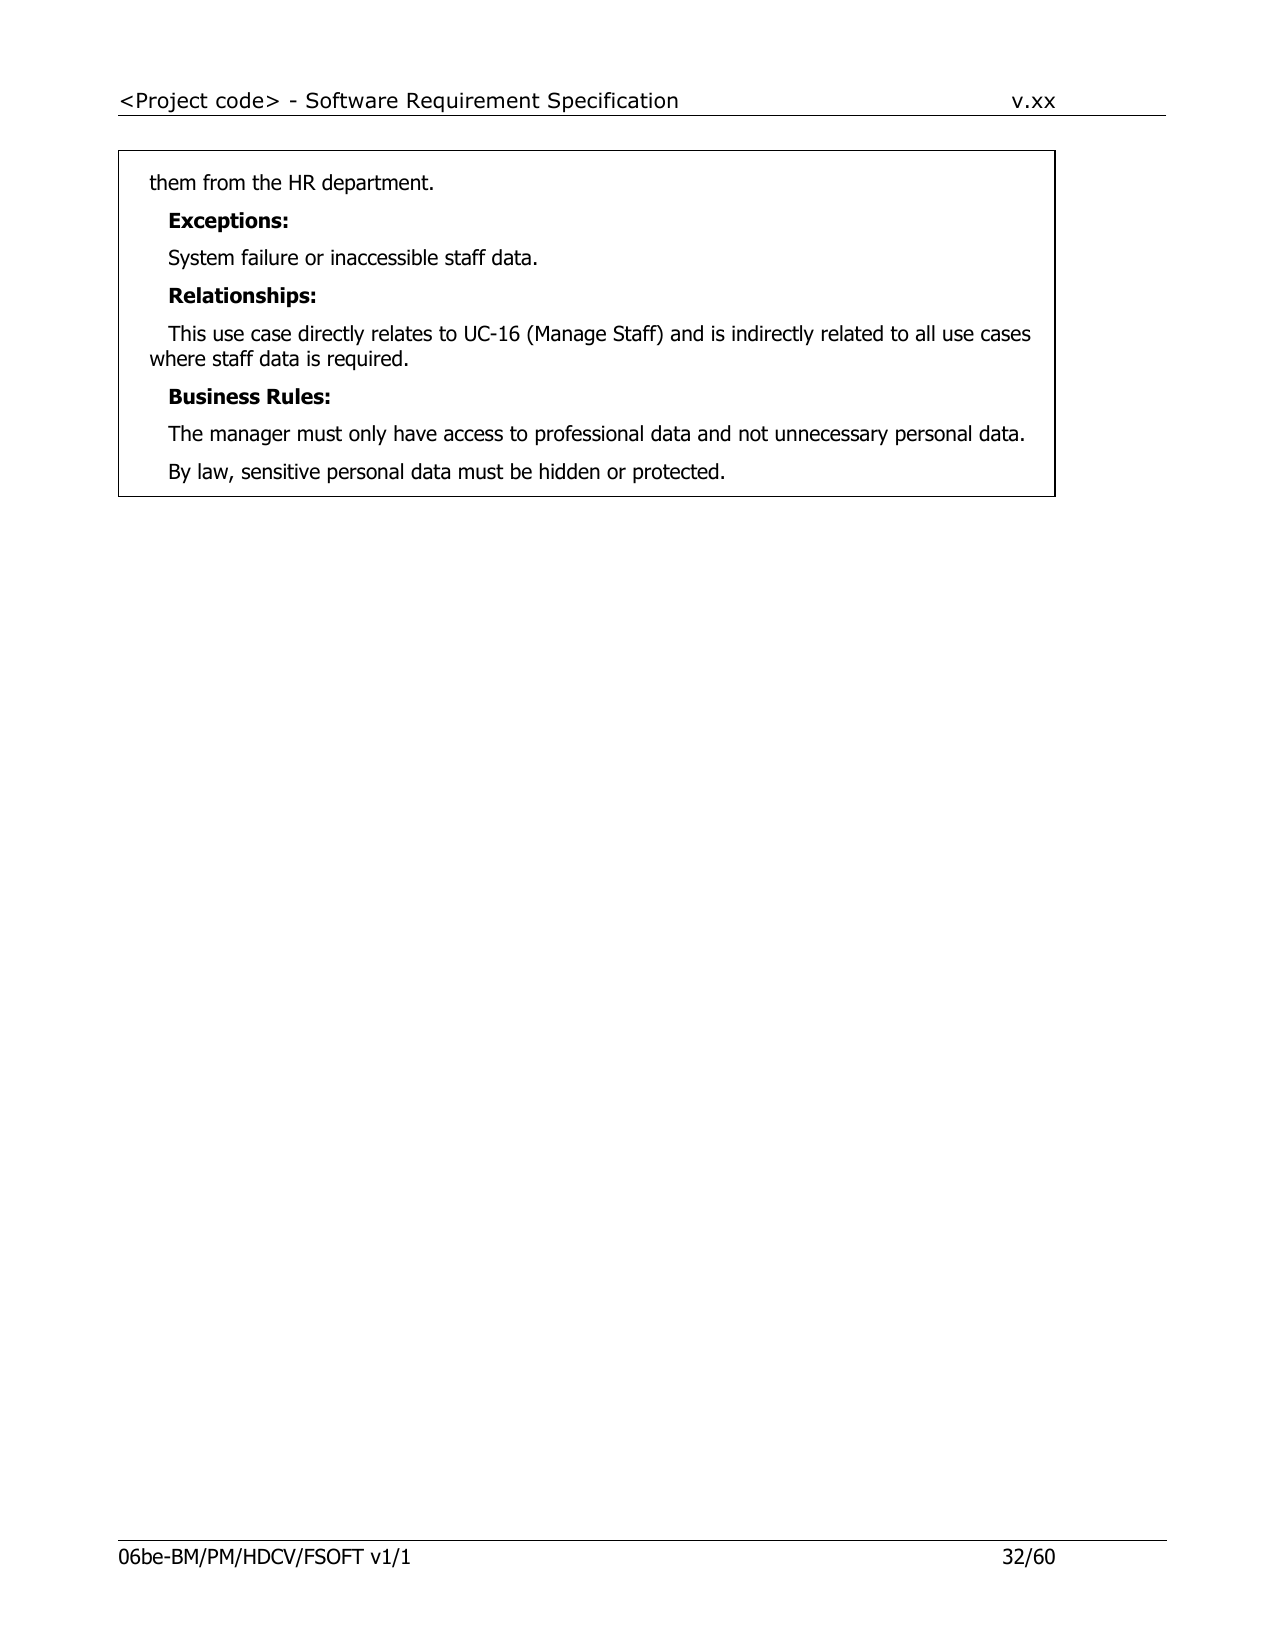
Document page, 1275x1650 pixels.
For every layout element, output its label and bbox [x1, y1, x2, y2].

table_cell [119, 151, 1054, 496]
